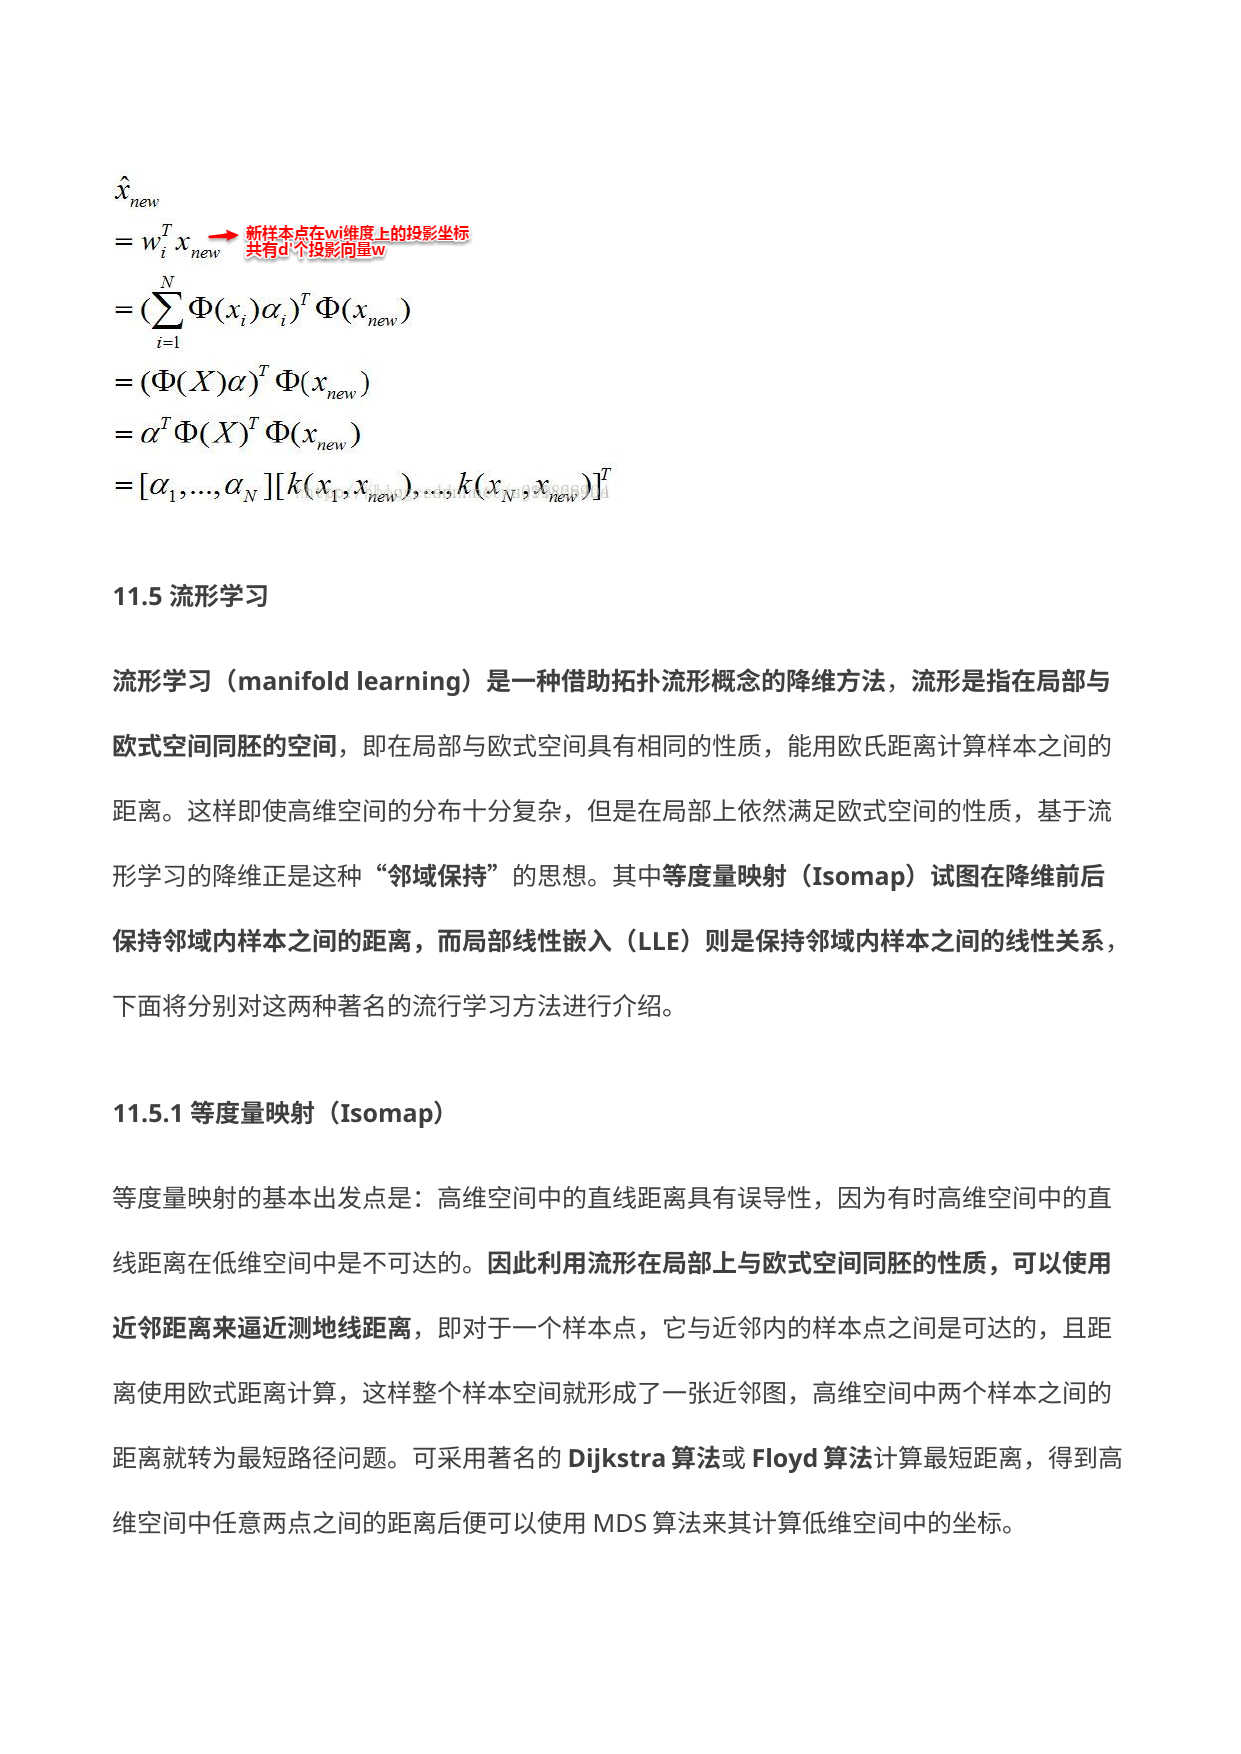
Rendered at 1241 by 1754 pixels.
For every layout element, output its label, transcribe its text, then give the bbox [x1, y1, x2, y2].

picture [112, 170, 621, 511]
subtitle 11.5.1 等度量映射（Isomap） [112, 1079, 1128, 1144]
subtitle 11.5 流形学习 [112, 562, 1128, 627]
text 等度量映射的基本出发点是：高维空间中的直线距离具有误导性，因为有时高维空间中的直线距离在低维空间中是不可达的。因此利用流形在局部上与欧式空间同胚的性质，可以使用近邻距离来逼近测地线距离，即对于一个样本点，它与近邻内的样本点之间是可达的，且距离使用欧式距离计算，这样整个样本空间就形成了一张近邻图，高维空间中两个样本之间的距离就转为最短路径问题。可采用著名的Dijkstra算法或Floyd算法计算最短距离，得到高维空间中任意两点之间的距离后便可以使用MDS算法来其计算低维空间中的坐标。 [112, 1164, 1128, 1554]
text 流形学习（manifold learning）是一种借助拓扑流形概念的降维方法，流形是指在局部与欧式空间同胚的空间，即在局部与欧式空间具有相同的性质，能用欧氏距离计算样本之间的距离。这样即使高维空间的分布十分复杂，但是在局部上依然满足欧式空间的性质，基于流形学习的降维正是这种“邻域保持”的思想。其中等度量映射（Isomap）试图在降维前后保持邻域内样本之间的距离，而局部线性嵌入（LLE）则是保持邻域内样本之间的线性关系，下面将分别对这两种著名的流行学习方法进行介绍。 [112, 647, 1128, 1037]
